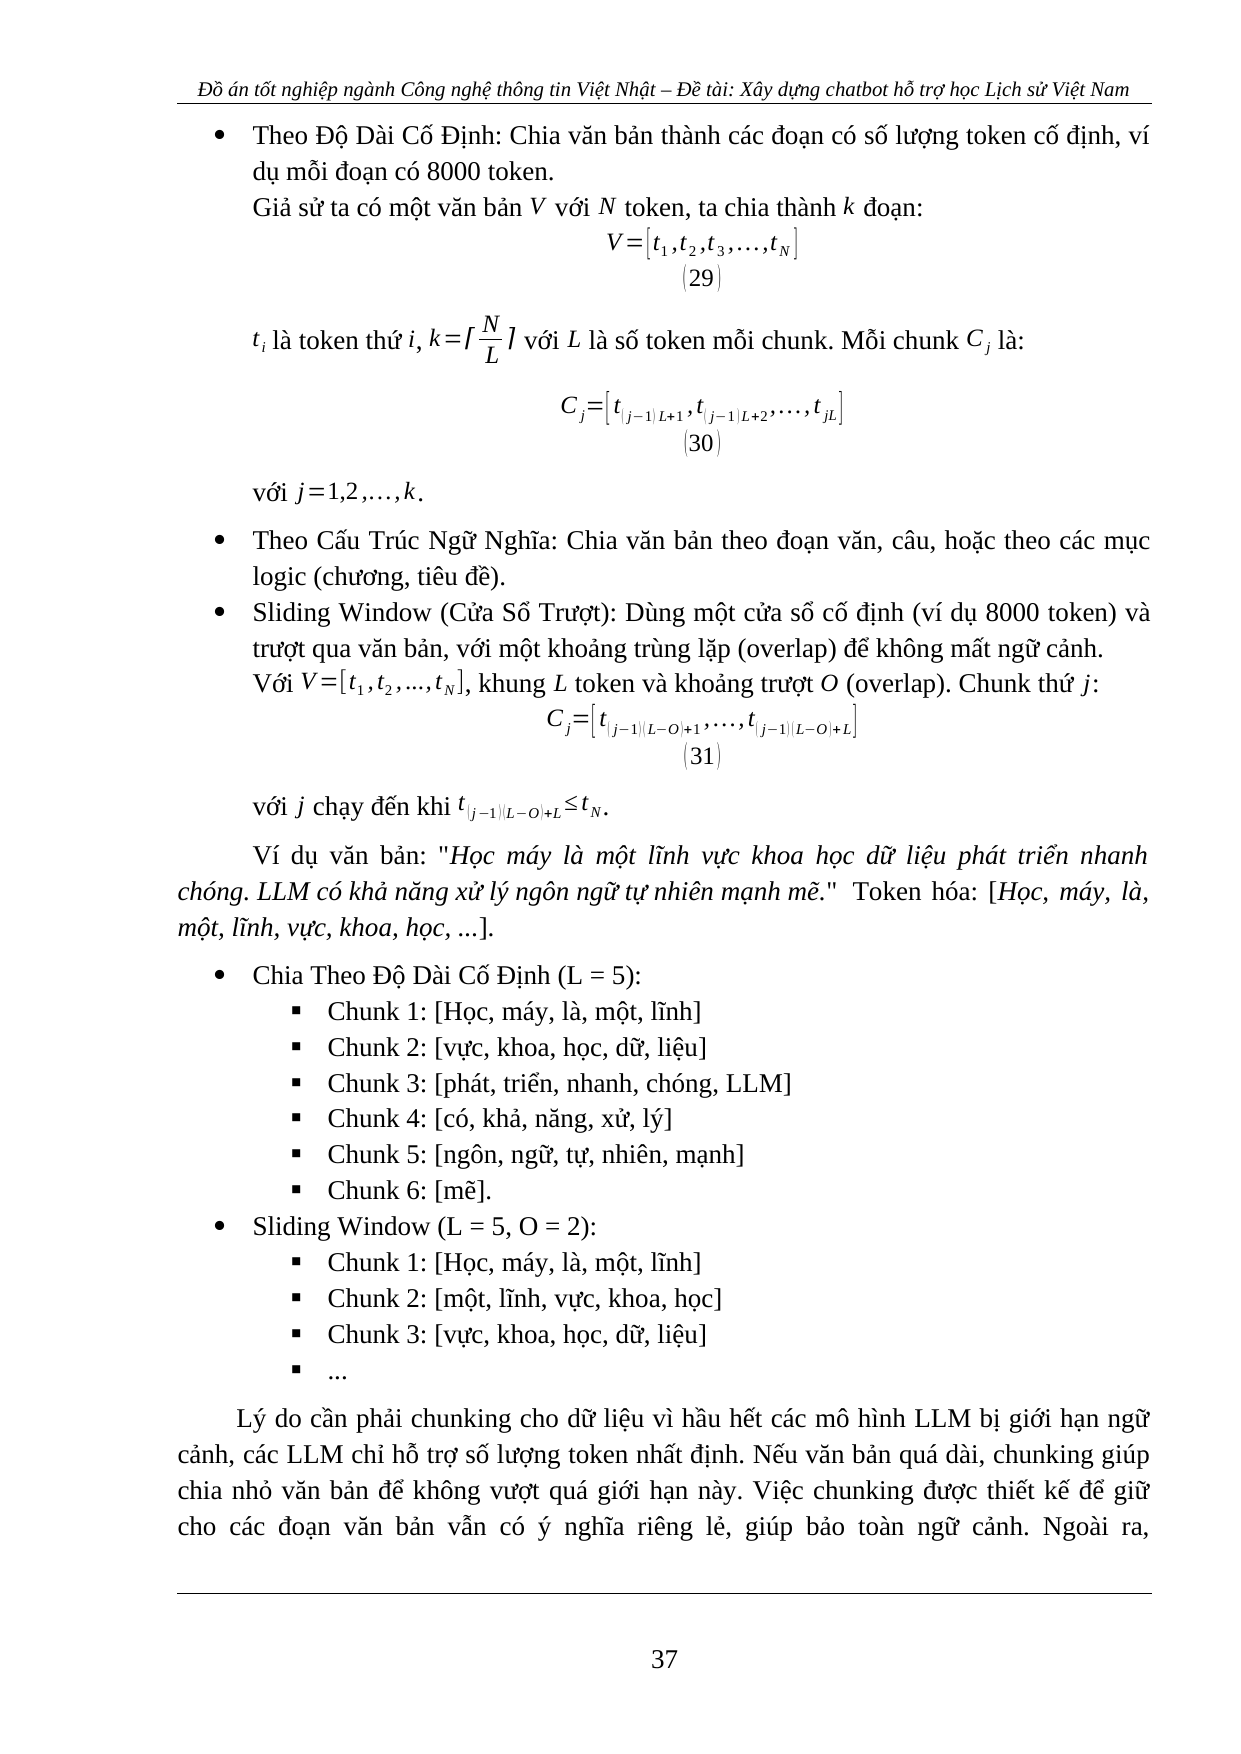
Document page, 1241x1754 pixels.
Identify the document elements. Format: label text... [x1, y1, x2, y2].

text với chạy đến khi . [177, 789, 1152, 822]
list Chunk 6: [mẽ]. [290, 1174, 1152, 1206]
list Chunk 2: [một, lĩnh, vực, khoa, học] [290, 1282, 1152, 1313]
text Ví dụ văn bản: "Học máy là một lĩnh vực khoa học dữ liệu phát triển nhanh chóng. LLM có khả năng xử lý ngôn ngữ tự nhiên mạnh mẽ." Token hóa: [Học, máy, là, một, lĩnh, vực, khoa, học, ...]. [177, 839, 1152, 942]
list Chia Theo Độ Dài Cố Định (L = 5): [215, 959, 1152, 990]
list Chunk 1: [Học, máy, là, một, lĩnh] [290, 1246, 1152, 1278]
list Chunk 1: [Học, máy, là, một, lĩnh] [290, 995, 1152, 1026]
list Chunk 5: [ngôn, ngữ, tự, nhiên, mạnh] [290, 1138, 1152, 1170]
list Theo Cấu Trúc Ngữ Nghĩa: Chia văn bản theo đoạn văn, câu, hoặc theo các mục logic (chương, tiêu đề). [215, 524, 1152, 591]
list Chunk 3: [phát, triển, nhanh, chóng, LLM] [290, 1067, 1152, 1098]
list Sliding Window (L = 5, O = 2): [215, 1210, 1152, 1242]
list Theo Độ Dài Cố Định: Chia văn bản thành các đoạn có số lượng token cố định, ví dụ mỗi đoạn có 8000 token. [215, 119, 1152, 186]
list Sliding Window (Cửa Sổ Trượt): Dùng một cửa sổ cố định (ví dụ 8000 token) và trượt qua văn bản, với một khoảng trùng lặp (overlap) để không mất ngữ cảnh. [215, 596, 1152, 663]
list Với , khung token và khoảng trượt (overlap). Chunk thứ : [252, 667, 1152, 699]
text với . [177, 476, 1152, 507]
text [177, 1403, 1152, 1541]
list Chunk 4: [có, khả, năng, xử, lý] [290, 1103, 1152, 1134]
list Giả sử ta có một văn bản với token, ta chia thành đoạn: [252, 191, 1152, 222]
text ​ là token thứ , với là số token mỗi chunk. Mỗi chunk ​ là: [177, 310, 1152, 369]
list Chunk 3: [vực, khoa, học, dữ, liệu] [290, 1318, 1152, 1349]
list ... [290, 1354, 1152, 1385]
list Chunk 2: [vực, khoa, học, dữ, liệu] [290, 1031, 1152, 1062]
